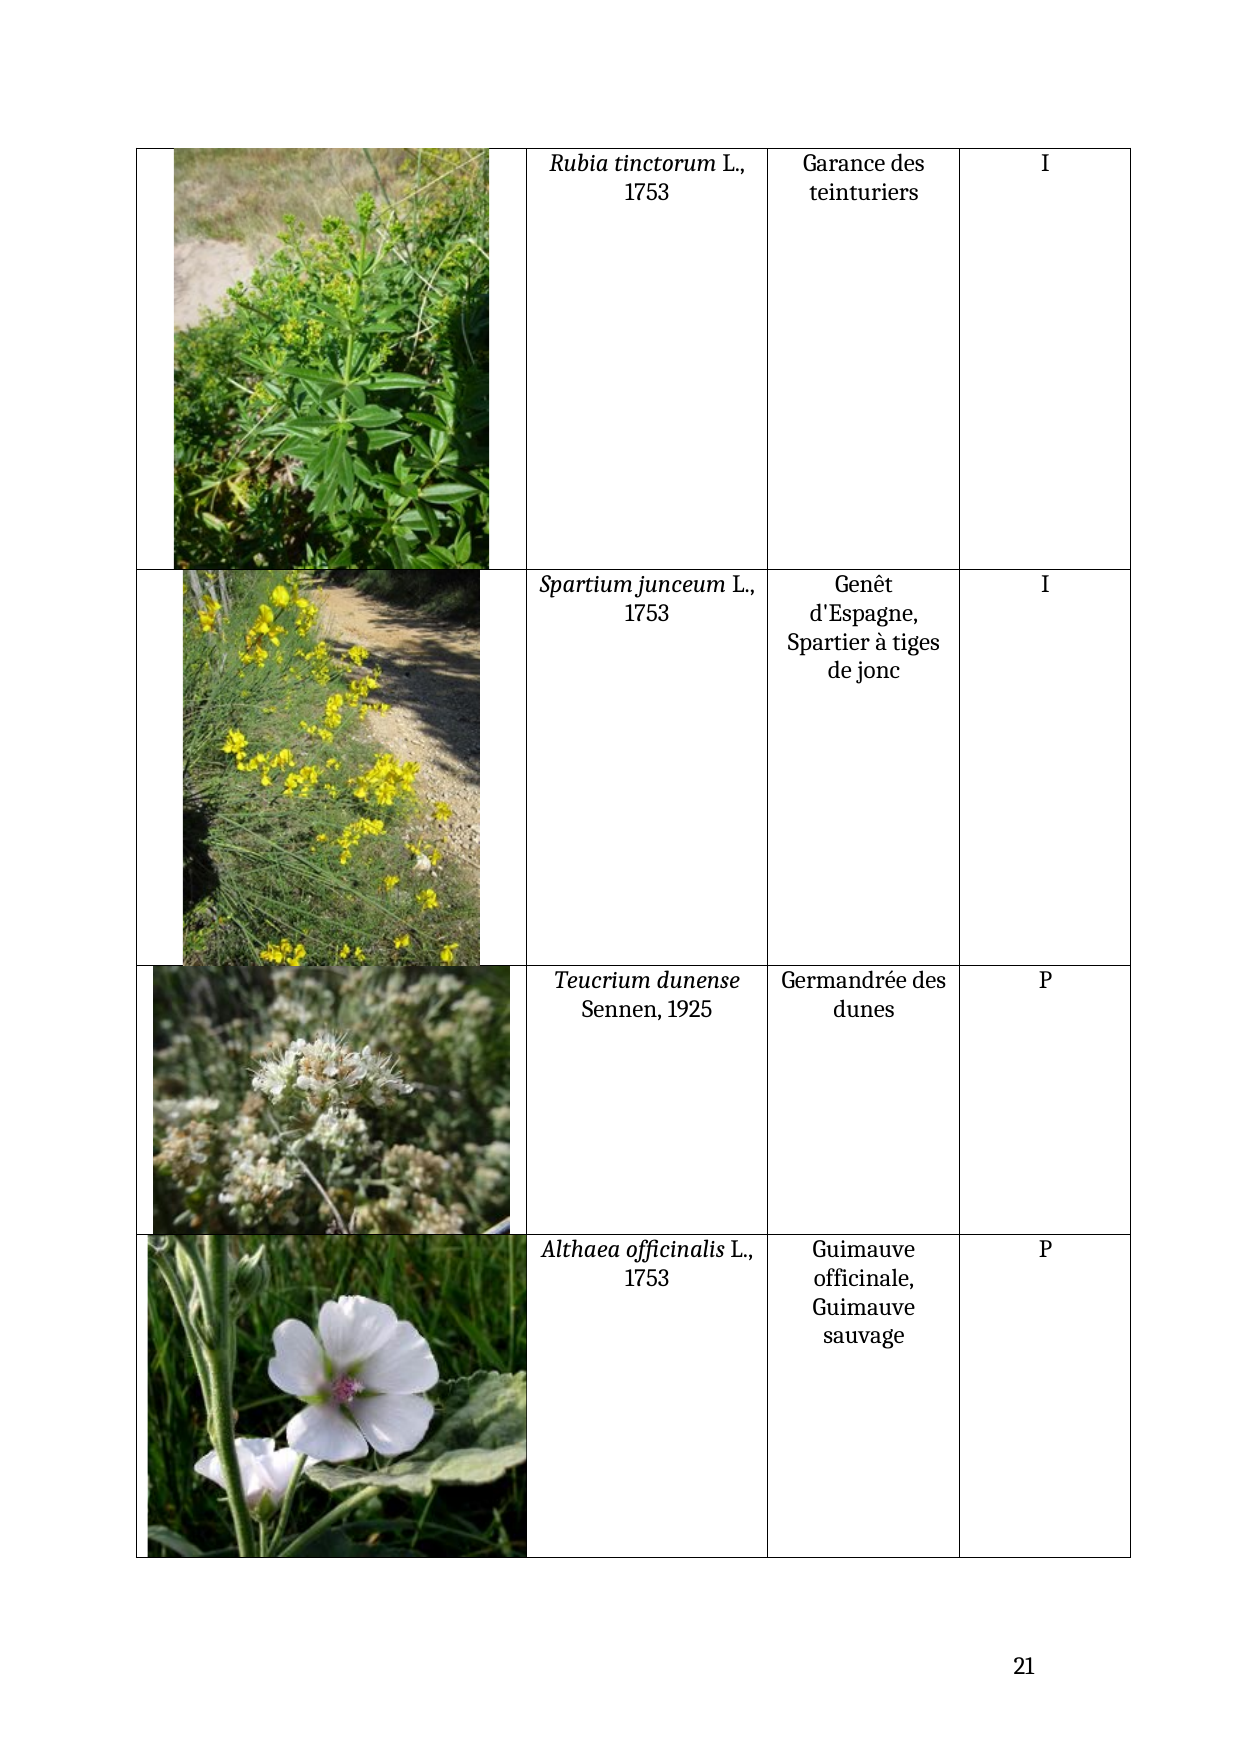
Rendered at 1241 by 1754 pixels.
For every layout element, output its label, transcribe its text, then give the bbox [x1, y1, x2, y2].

table_cell [510, 966, 526, 1234]
table_cell I [960, 149, 1130, 569]
table_cell [137, 570, 182, 965]
table_cell P [960, 1235, 1130, 1557]
table_cell [490, 149, 526, 569]
table_cell P [960, 966, 1130, 1234]
table_cell I [960, 570, 1130, 965]
table_cell [137, 1235, 147, 1557]
table_cell Spartium junceum L., 1753 [527, 570, 767, 965]
table_cell [137, 966, 153, 1234]
picture [153, 570, 510, 1234]
table_cell Guimauve officinale, Guimauve sauvage [768, 1235, 959, 1557]
table_cell [480, 570, 526, 965]
picture [147, 1235, 527, 1557]
table_cell Teucrium dunense Sennen, 1925 [527, 966, 767, 1234]
table_cell Genêt d'Espagne, Spartier à tiges de jonc [768, 570, 959, 965]
table_cell Rubia tinctorum L., 1753 [527, 149, 767, 569]
picture [173, 148, 490, 569]
table_cell Althaea officinalis L., 1753 [527, 1235, 767, 1557]
table_cell Garance des teinturiers [768, 149, 959, 569]
table_cell [137, 149, 173, 569]
table_cell Germandrée des dunes [768, 966, 959, 1234]
